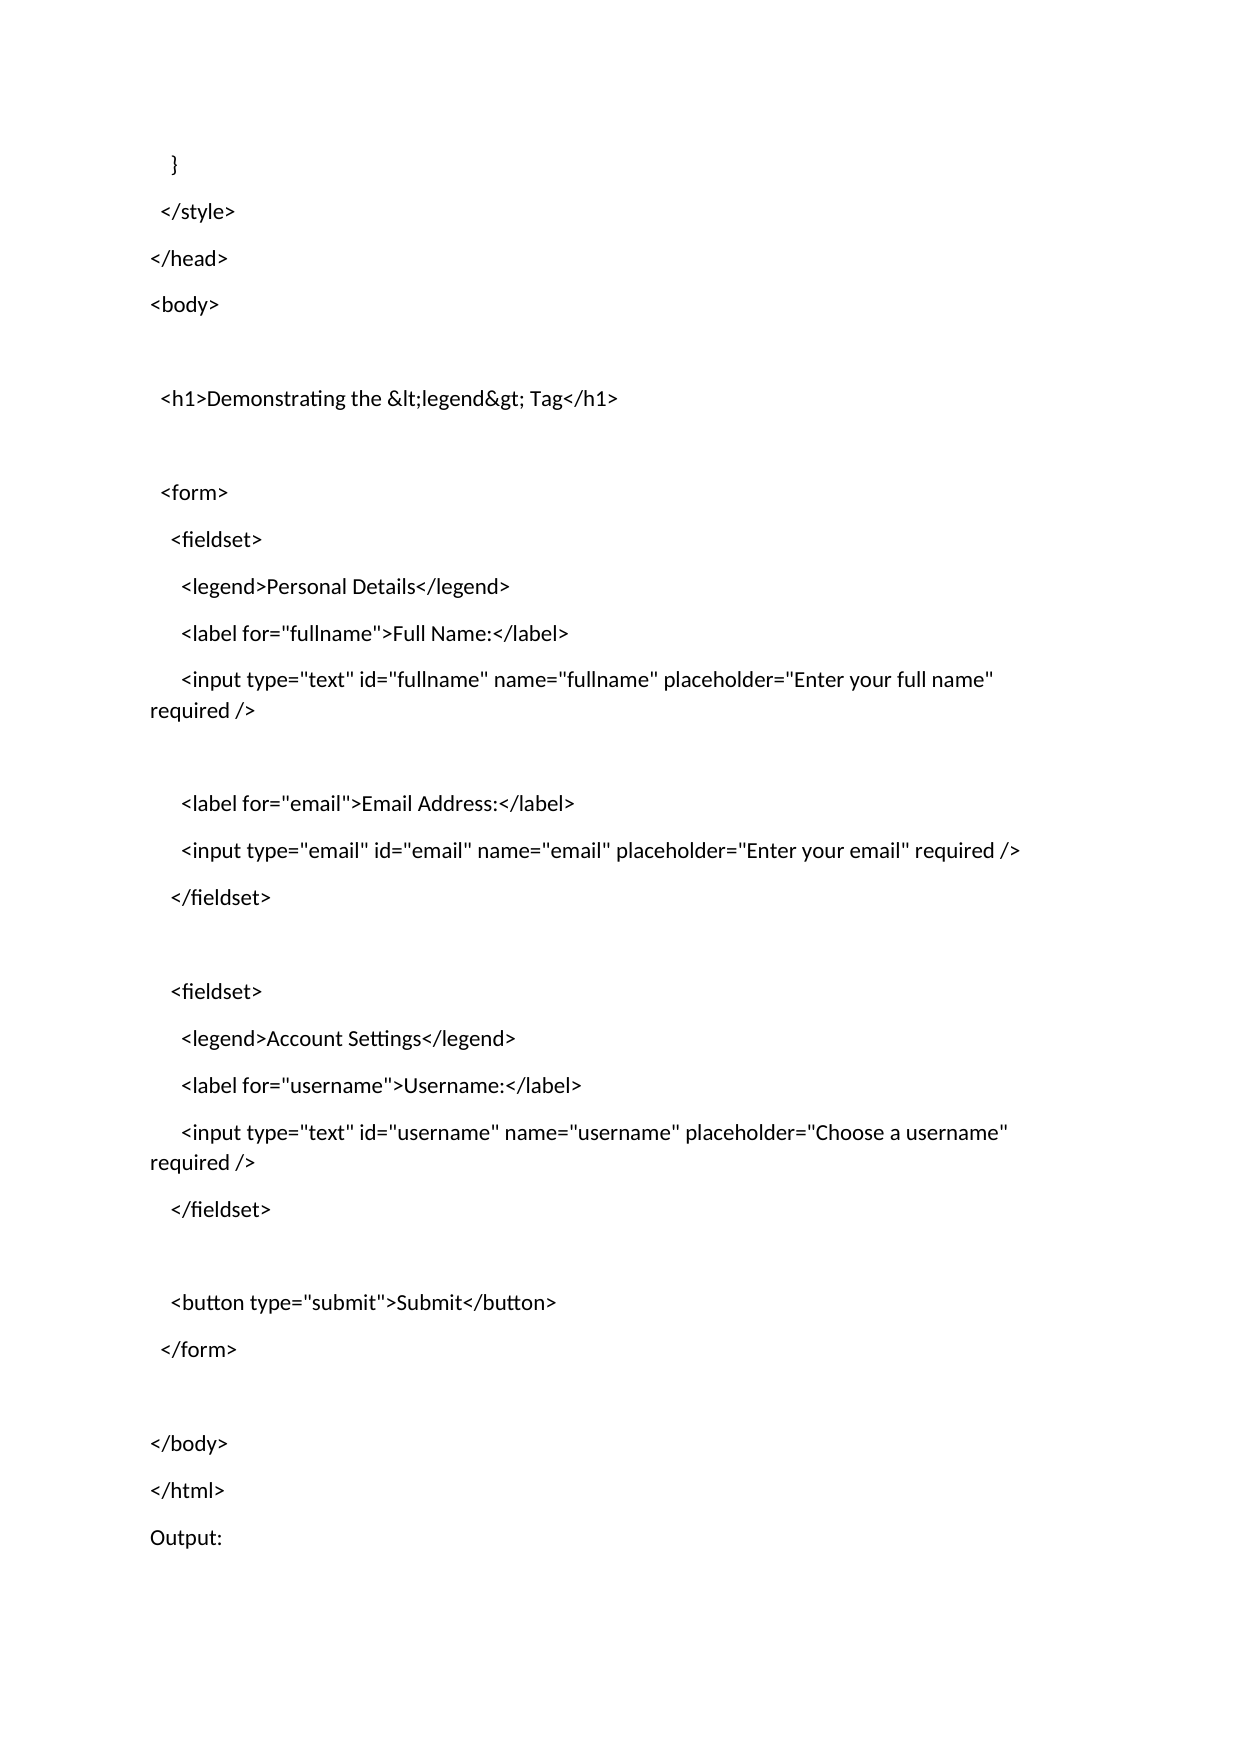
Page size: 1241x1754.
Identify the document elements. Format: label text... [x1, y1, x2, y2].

text <body> [150, 291, 1090, 319]
text <label for="email">Email Address:</label> [150, 789, 1090, 818]
text <label for="fullname">Full Name:</label> [150, 619, 1090, 647]
text } [150, 150, 1090, 178]
text </html> [150, 1476, 1090, 1504]
text <legend>Account Settings</legend> [150, 1024, 1090, 1052]
text <input type="email" id="email" name="email" placeholder="Enter your email" required /> [150, 836, 1090, 864]
text </head> [150, 244, 1090, 272]
text <h1>Demonstrating the &lt;legend&gt; Tag</h1> [150, 384, 1090, 412]
text <legend>Personal Details</legend> [150, 572, 1090, 600]
text </form> [150, 1335, 1090, 1363]
text </body> [150, 1429, 1090, 1457]
text <input type="text" id="username" name="username" placeholder="Choose a username" required /> [150, 1118, 1090, 1176]
text Output: [150, 1523, 1090, 1551]
text <fieldset> [150, 525, 1090, 553]
text <input type="text" id="fullname" name="fullname" placeholder="Enter your full name" required /> [150, 666, 1090, 724]
text <fieldset> [150, 977, 1090, 1005]
text <label for="username">Username:</label> [150, 1071, 1090, 1099]
text <form> [150, 478, 1090, 506]
text </style> [150, 197, 1090, 225]
text </fieldset> [150, 883, 1090, 911]
text <button type="submit">Submit</button> [150, 1288, 1090, 1317]
text </fieldset> [150, 1195, 1090, 1223]
